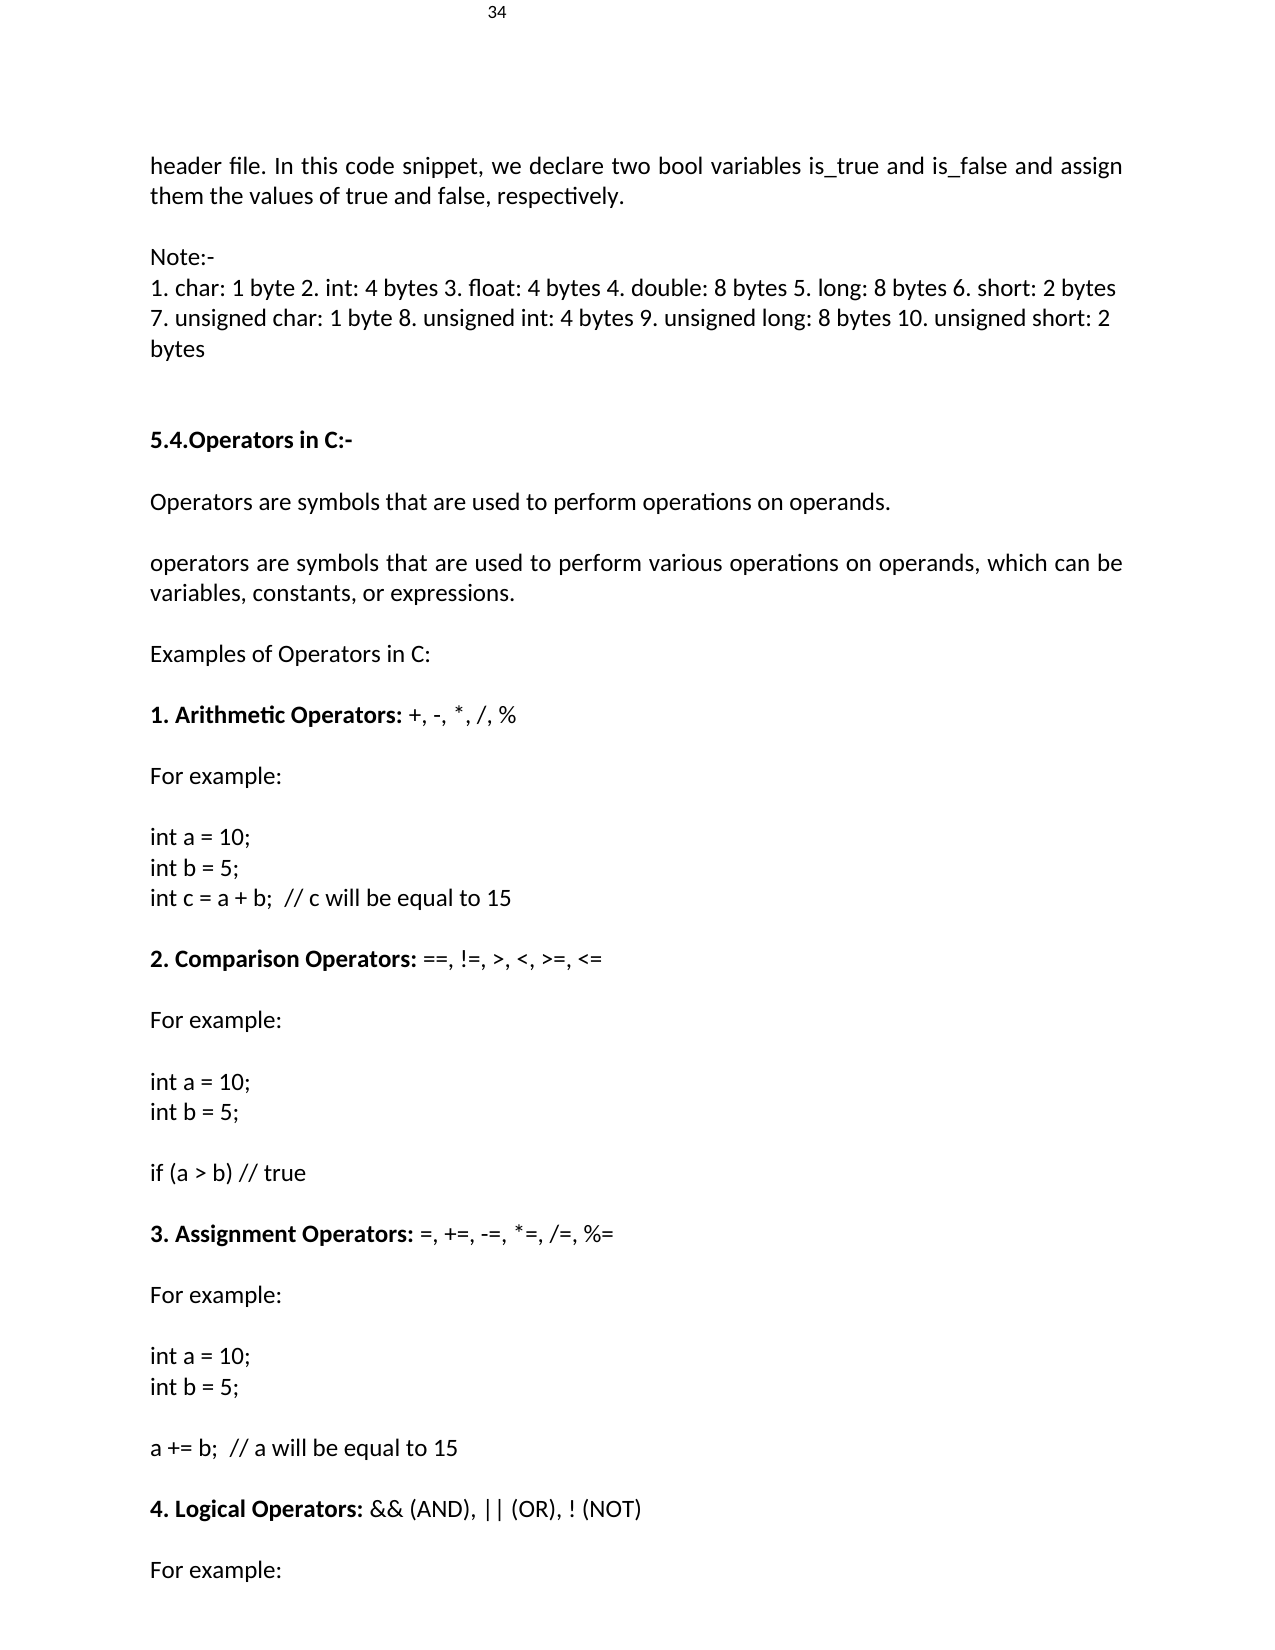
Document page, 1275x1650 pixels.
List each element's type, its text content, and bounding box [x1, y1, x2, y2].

list int a = 10; [150, 1340, 1125, 1371]
list For example: [150, 1279, 1125, 1310]
list char: 1 byte 2. int: 4 bytes 3. float: 4 bytes 4. double: 8 bytes 5. long: 8 bytes 6. short: 2 bytes 7. unsigned char: 1 byte 8. unsigned int: 4 bytes 9. unsigned long: 8 bytes 10. unsigned short: 2 bytes [150, 272, 1125, 364]
list For example: [150, 1554, 1125, 1584]
list 4. Logical Operators: && (AND), || (OR), ! (NOT) [150, 1493, 1125, 1523]
list For example: [150, 1004, 1125, 1035]
list 2. Comparison Operators: ==, !=, >, <, >=, <= [150, 943, 1125, 974]
list int a = 10; [150, 1066, 1125, 1096]
list if (a > b) // true [150, 1157, 1125, 1188]
list int b = 5; [150, 852, 1125, 882]
list a += b; // a will be equal to 15 [150, 1432, 1125, 1462]
list int c = a + b; // c will be equal to 15 [150, 882, 1125, 913]
list 3. Assignment Operators: =, +=, -=, *=, /=, %= [150, 1218, 1125, 1249]
list int a = 10; [150, 821, 1125, 852]
list 1. Arithmetic Operators: +, -, *, /, % [150, 699, 1125, 730]
list int b = 5; [150, 1371, 1125, 1401]
list For example: [150, 760, 1125, 791]
list operators are symbols that are used to perform various operations on operands, which can be variables, constants, or expressions. [150, 547, 1125, 608]
list 5.4.Operators in C:- [150, 425, 1125, 455]
list Operators are symbols that are used to perform operations on operands. [150, 486, 1125, 516]
list Examples of Operators in C: [150, 638, 1125, 669]
list Note:- [150, 242, 1125, 272]
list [150, 150, 1125, 211]
list int b = 5; [150, 1096, 1125, 1127]
